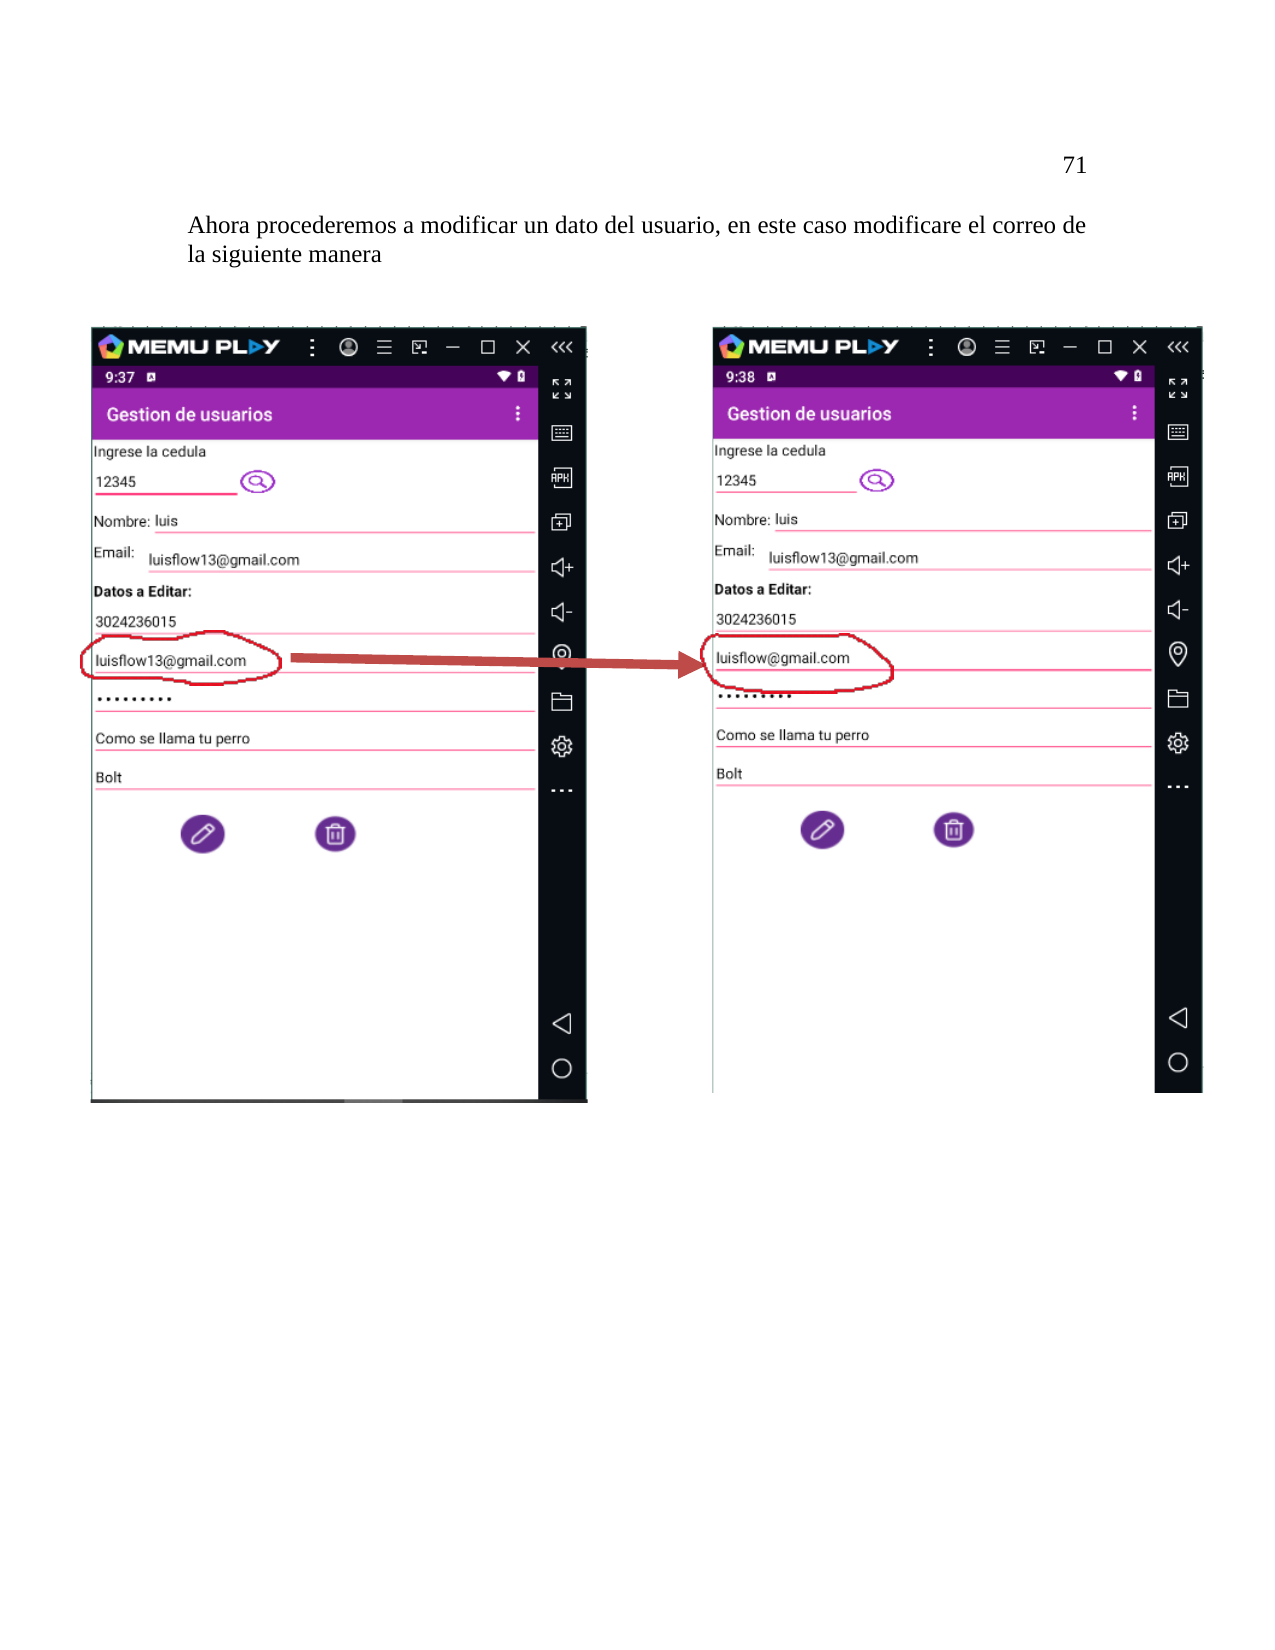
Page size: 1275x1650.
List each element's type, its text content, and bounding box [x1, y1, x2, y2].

picture [700, 326, 1204, 1093]
text Ahora procederemos a modificar un dato del usuario, en este caso modificare el correo de la siguiente manera [187, 210, 1087, 267]
picture [80, 326, 588, 1103]
